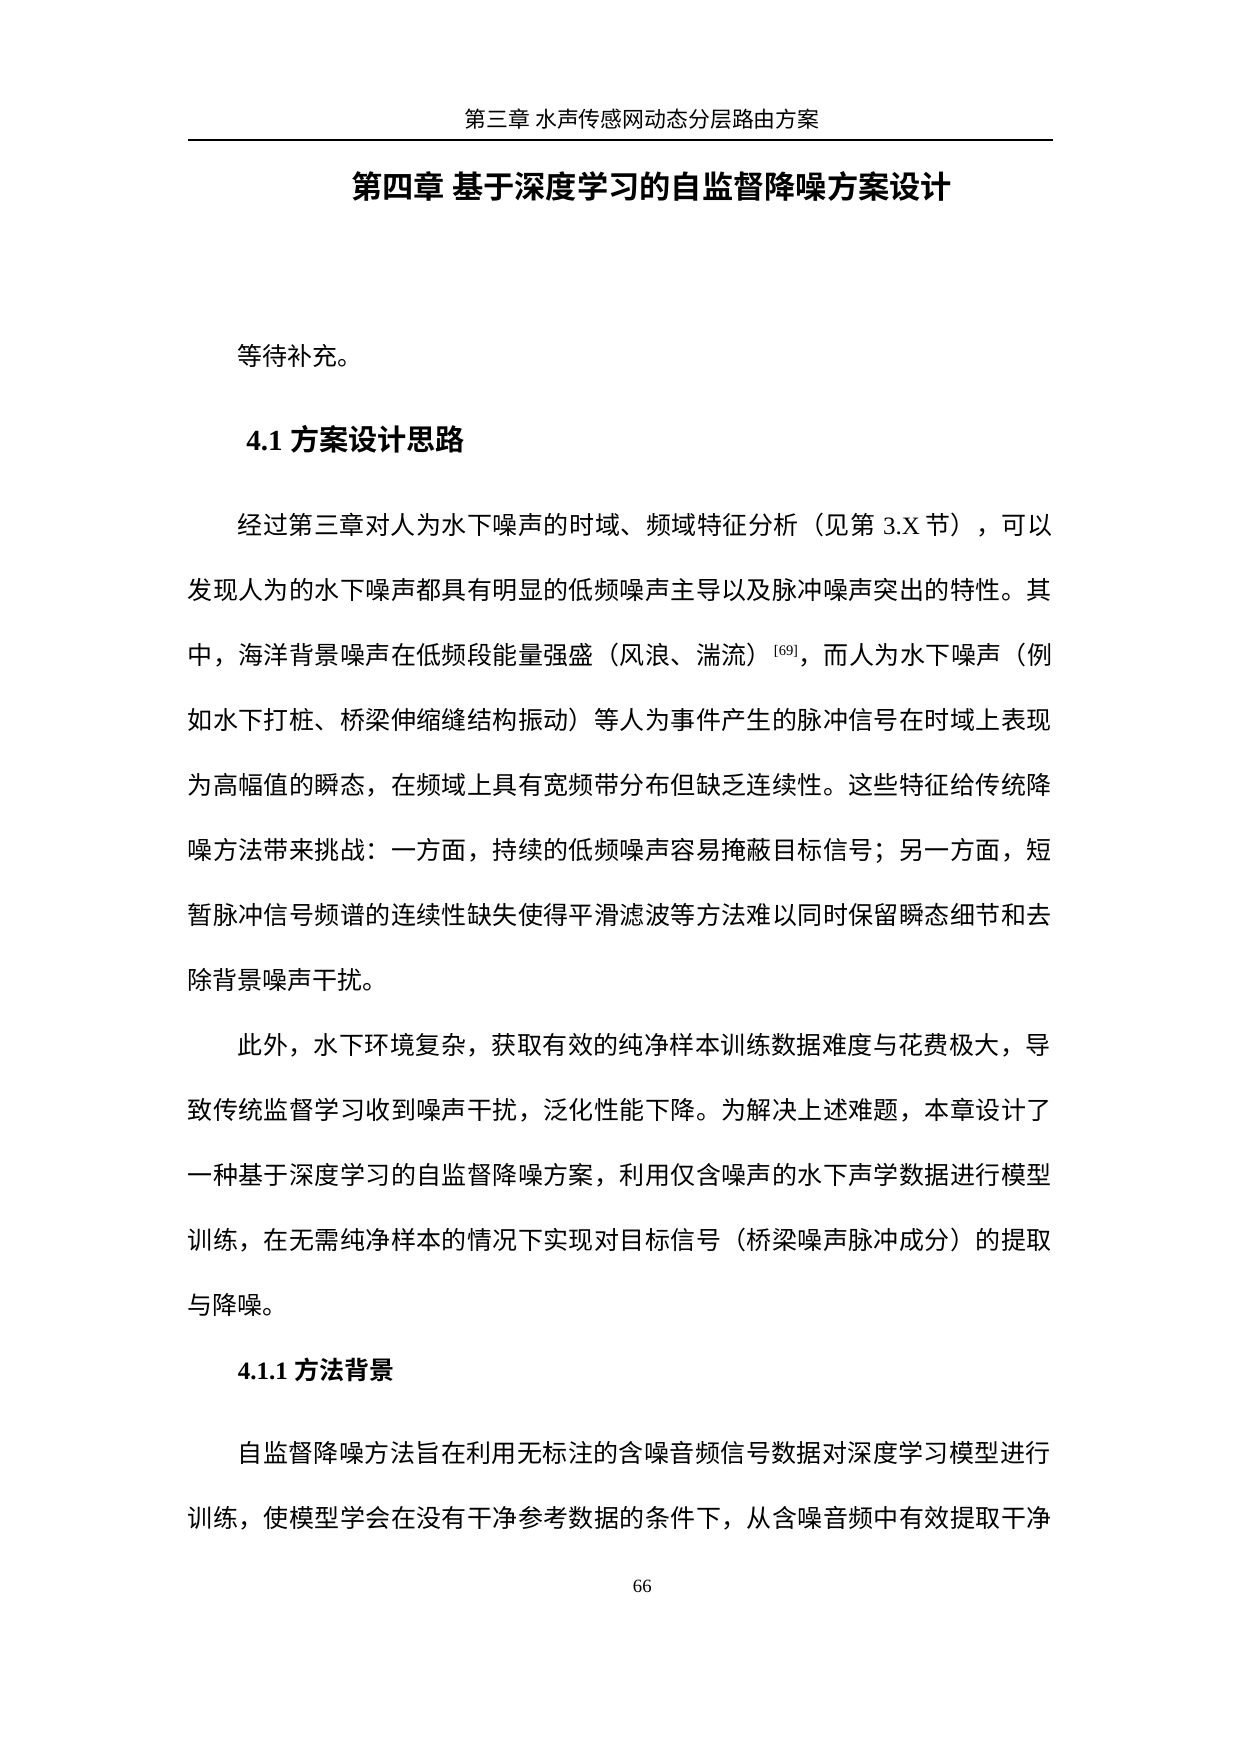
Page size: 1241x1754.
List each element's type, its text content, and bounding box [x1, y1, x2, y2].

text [187, 1419, 1053, 1549]
text 经过第三章对人为水下噪声的时域、频域特征分析（见第3.X节），可以发现人为的水下噪声都具有明显的低频噪声主导以及脉冲噪声突出的特性。其中，海洋背景噪声在低频段能量强盛（风浪、湍流）[69]，而人为水下噪声（例如水下打桩、桥梁伸缩缝结构振动）等人为事件产生的脉冲信号在时域上表现为高幅值的瞬态，在频域上具有宽频带分布但缺乏连续性。这些特征给传统降噪方法带来挑战：一方面，持续的低频噪声容易掩蔽目标信号；另一方面，短暂脉冲信号频谱的连续性缺失使得平滑滤波等方法难以同时保留瞬态细节和去除背景噪声干扰。 [187, 491, 1053, 1011]
text 第四章 基于深度学习的自监督降噪方案设计 [187, 153, 1053, 218]
text 4.1 方案设计思路 [187, 405, 1053, 470]
text 等待补充。 [187, 322, 1053, 387]
text 此外，水下环境复杂，获取有效的纯净样本训练数据难度与花费极大，导致传统监督学习收到噪声干扰，泛化性能下降。为解决上述难题，本章设计了一种基于深度学习的自监督降噪方案，利用仅含噪声的水下声学数据进行模型训练，在无需纯净样本的情况下实现对目标信号（桥梁噪声脉冲成分）的提取与降噪。 [187, 1011, 1053, 1336]
text 4.1.1 方法背景 [187, 1336, 1053, 1401]
